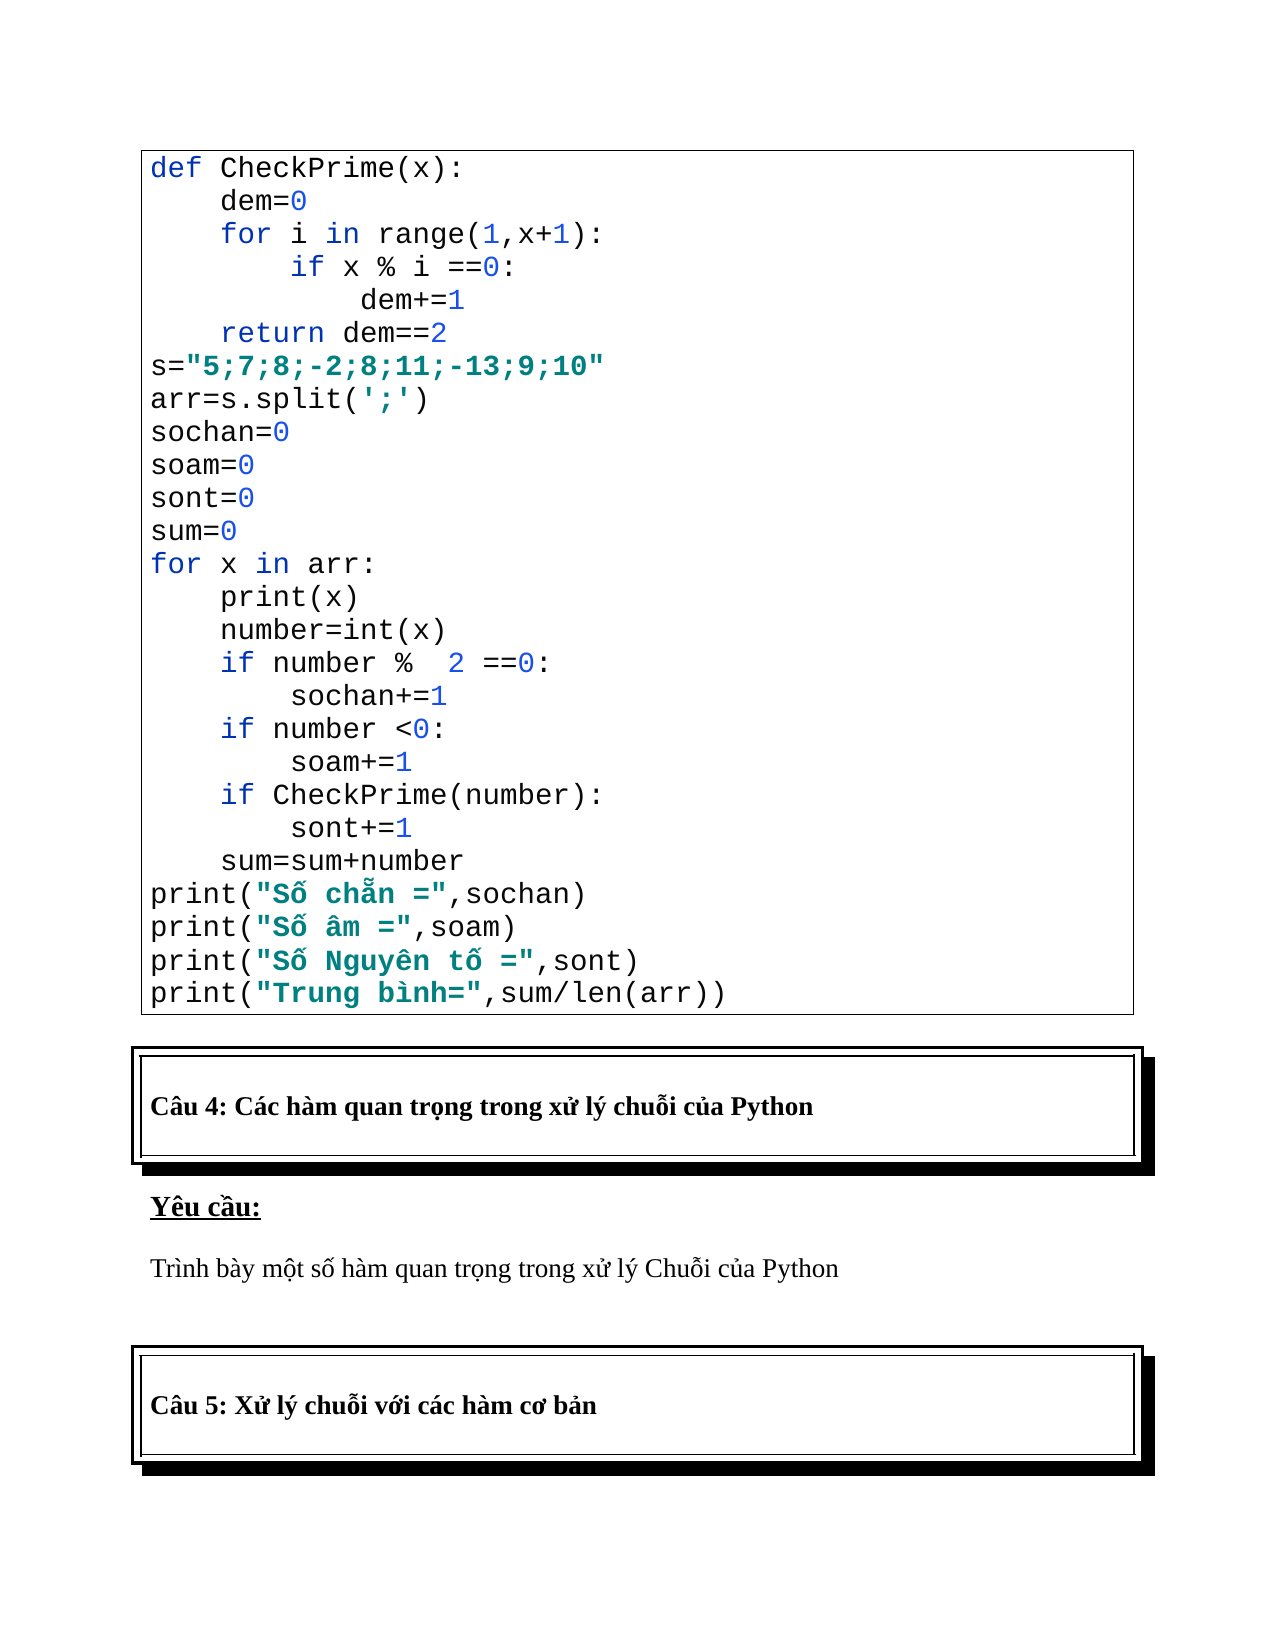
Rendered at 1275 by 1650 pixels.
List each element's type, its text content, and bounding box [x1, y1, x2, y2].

text Yêu cầu: [150, 1189, 1125, 1222]
text Câu 5: Xử lý chuỗi với các hàm cơ bản [150, 1389, 1125, 1420]
text Câu 4: Các hàm quan trọng trong xử lý chuỗi của Python [150, 1090, 1125, 1121]
text def CheckPrime(x): dem=0 for i in range(1,x+1): if x % i ==0: dem+=1 return dem==2 s="5;7;8;-2;8;11;-13;9;10" arr=s.split(';') sochan=0 soam=0 sont=0 sum=0 for x in arr: print(x) number=int(x) if number % 2 ==0: sochan+=1 if number <0: soam+=1 if CheckPrime(number): sont+=1 sum=sum+number print("Số chẵn =",sochan) print("Số âm =",soam) print("Số Nguyên tố =",sont) print("Trung bình=",sum/len(arr)) [142, 151, 1133, 1014]
text Trình bày một số hàm quan trọng trong xử lý Chuỗi của Python [150, 1252, 1125, 1283]
